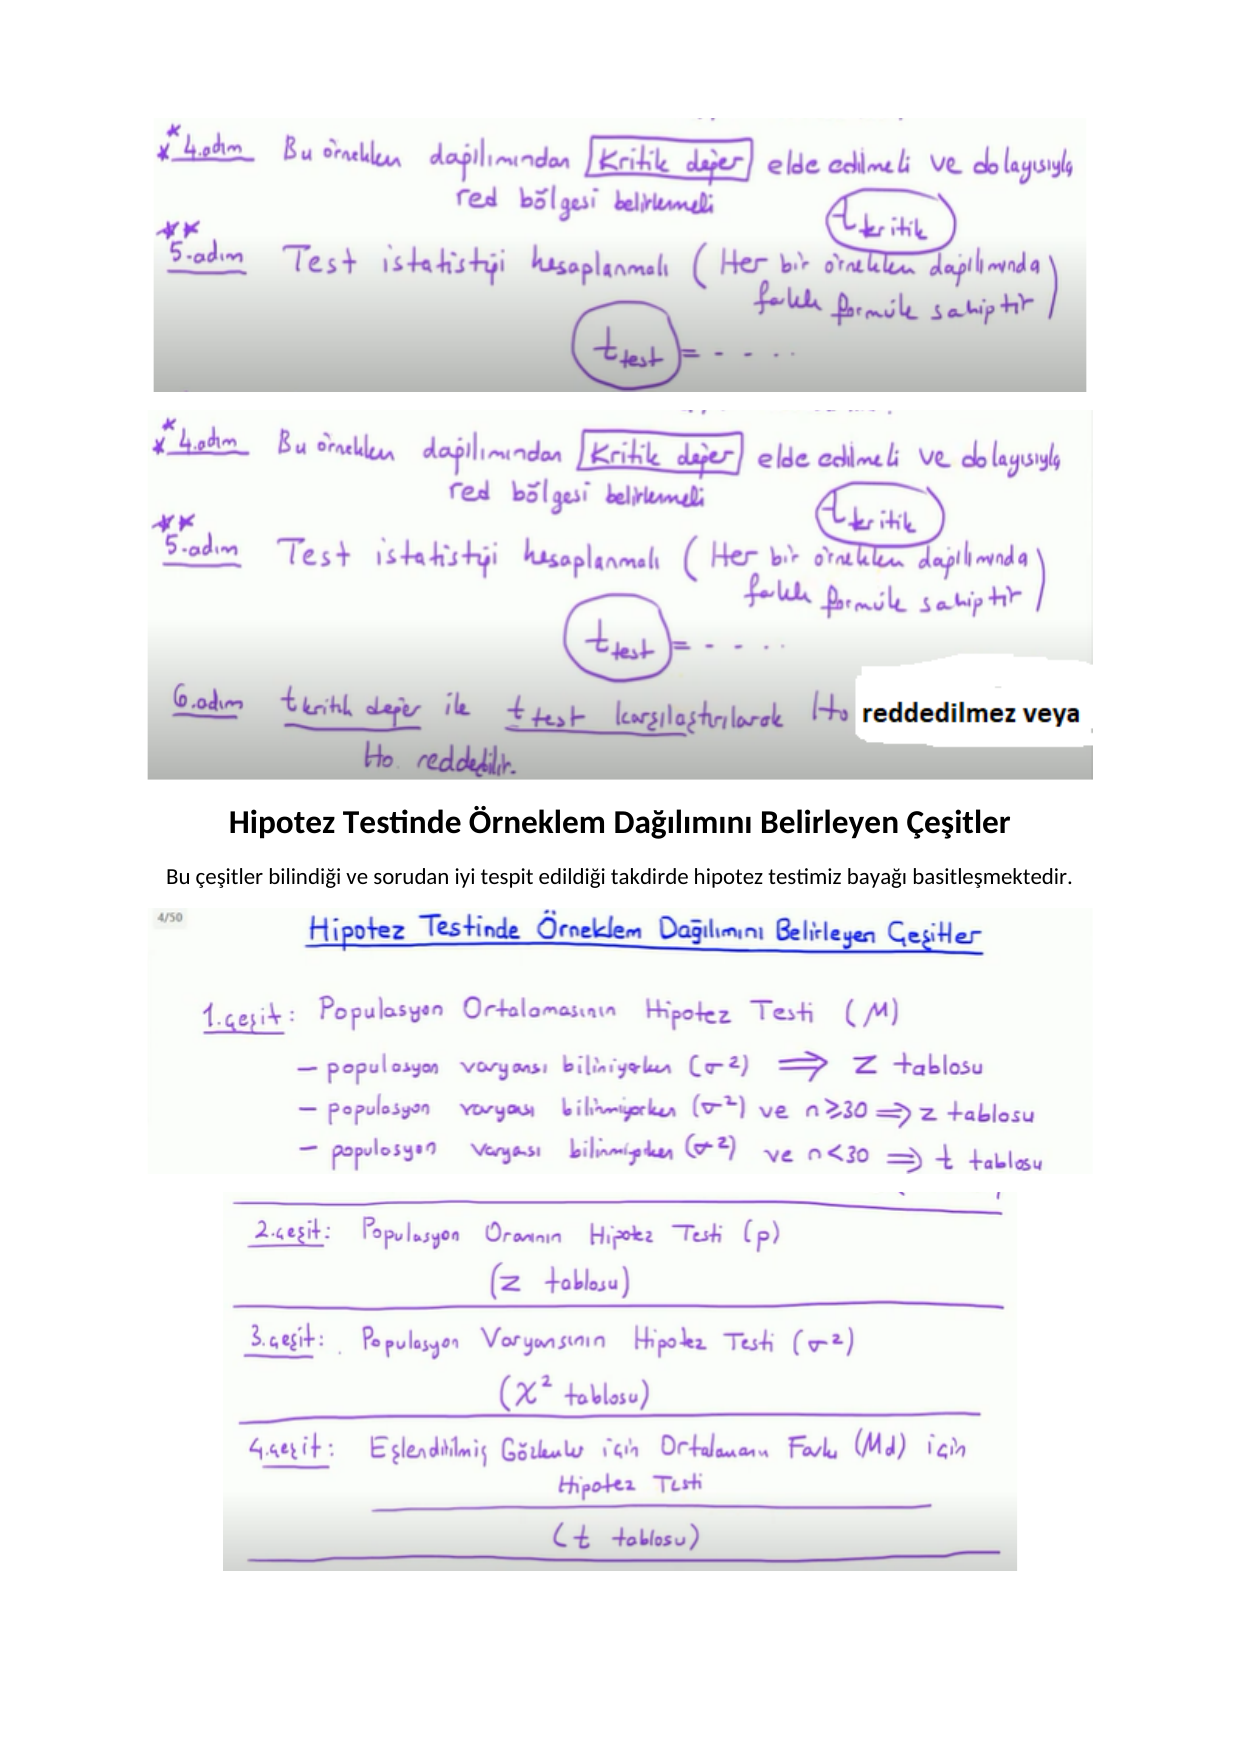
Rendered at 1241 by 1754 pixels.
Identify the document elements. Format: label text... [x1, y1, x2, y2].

picture [147, 410, 1093, 783]
text Bu çeşitler bilindiği ve sorudan iyi tespit edildiği takdirde hipotez testimiz bayağı basitleşmektedir. [148, 862, 1093, 890]
picture [153, 118, 1087, 392]
text Hipotez Testinde Örneklem Dağılımını Belirleyen Çeşitler [148, 801, 1093, 842]
picture [223, 1192, 1018, 1571]
picture [147, 908, 1093, 1174]
